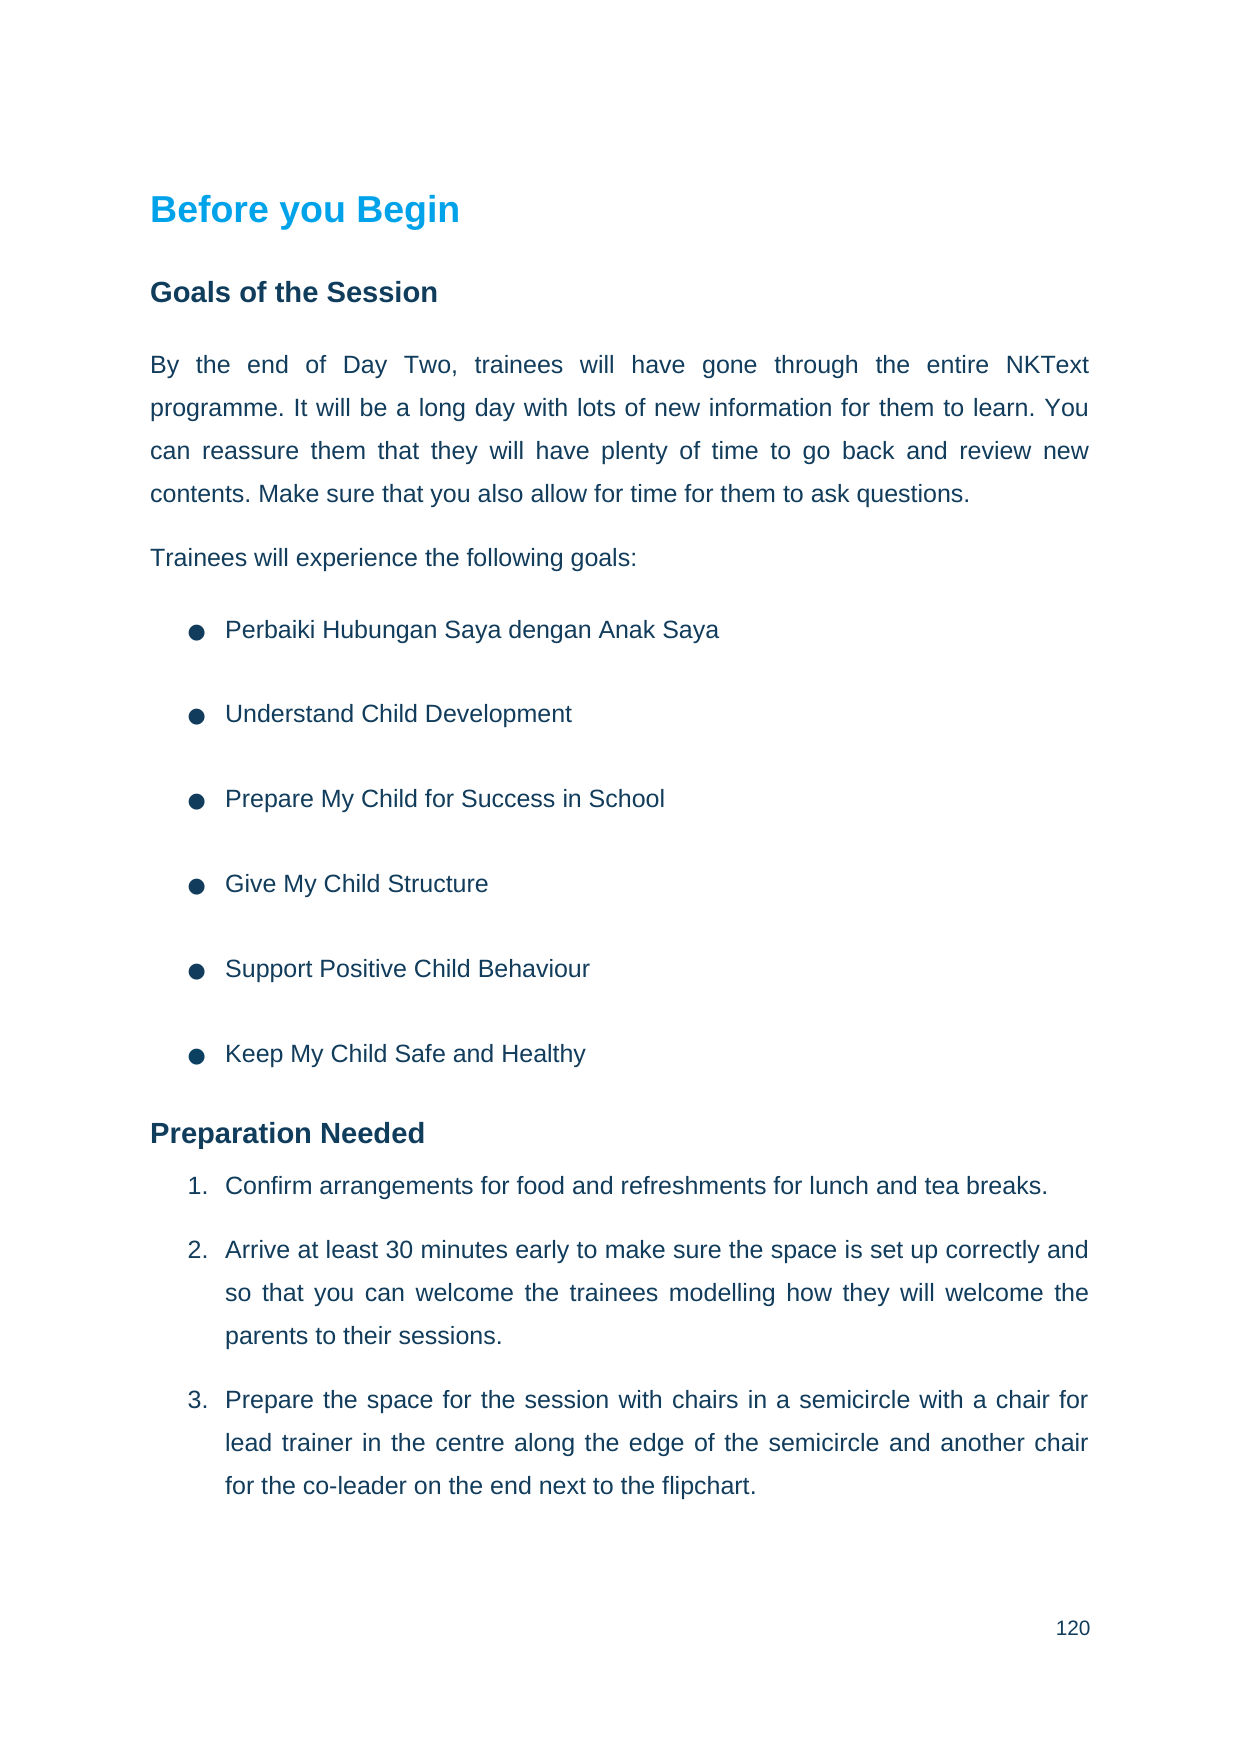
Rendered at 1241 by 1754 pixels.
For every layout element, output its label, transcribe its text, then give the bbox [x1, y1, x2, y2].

list Prepare My Child for Success in School [187, 777, 1090, 820]
list Understand Child Development [187, 692, 1090, 735]
subtitle Goals of the Session [150, 274, 1090, 308]
list Confirm arrangements for food and refreshments for lunch and tea breaks. [187, 1171, 1090, 1200]
list Arrive at least 30 minutes early to make sure the space is set up correctly and so that you can welcome the trainees modelling how they will welcome the parents to their sessions. [187, 1235, 1090, 1350]
list Support Positive Child Behaviour [187, 947, 1090, 989]
text By the end of Day Two, trainees will have gone through the entire NKText programme. It will be a long day with lots of new information for them to learn. You can reassure them that they will have plenty of time to go back and review new contents. Make sure that you also allow for time for them to ask questions. [150, 350, 1090, 508]
text Trainees will experience the following goals: [150, 543, 1090, 572]
list Prepare the space for the session with chairs in a semicircle with a chair for lead trainer in the centre along the edge of the semicircle and another chair for the co-leader on the end next to the flipchart. [187, 1385, 1090, 1500]
list Give My Child Structure [187, 862, 1090, 904]
subtitle Preparation Needed [150, 1117, 1090, 1150]
subtitle Before you Begin [150, 187, 1090, 231]
list Keep My Child Safe and Healthy [187, 1032, 1090, 1074]
list Perbaiki Hubungan Saya dengan Anak Saya [187, 607, 1090, 650]
